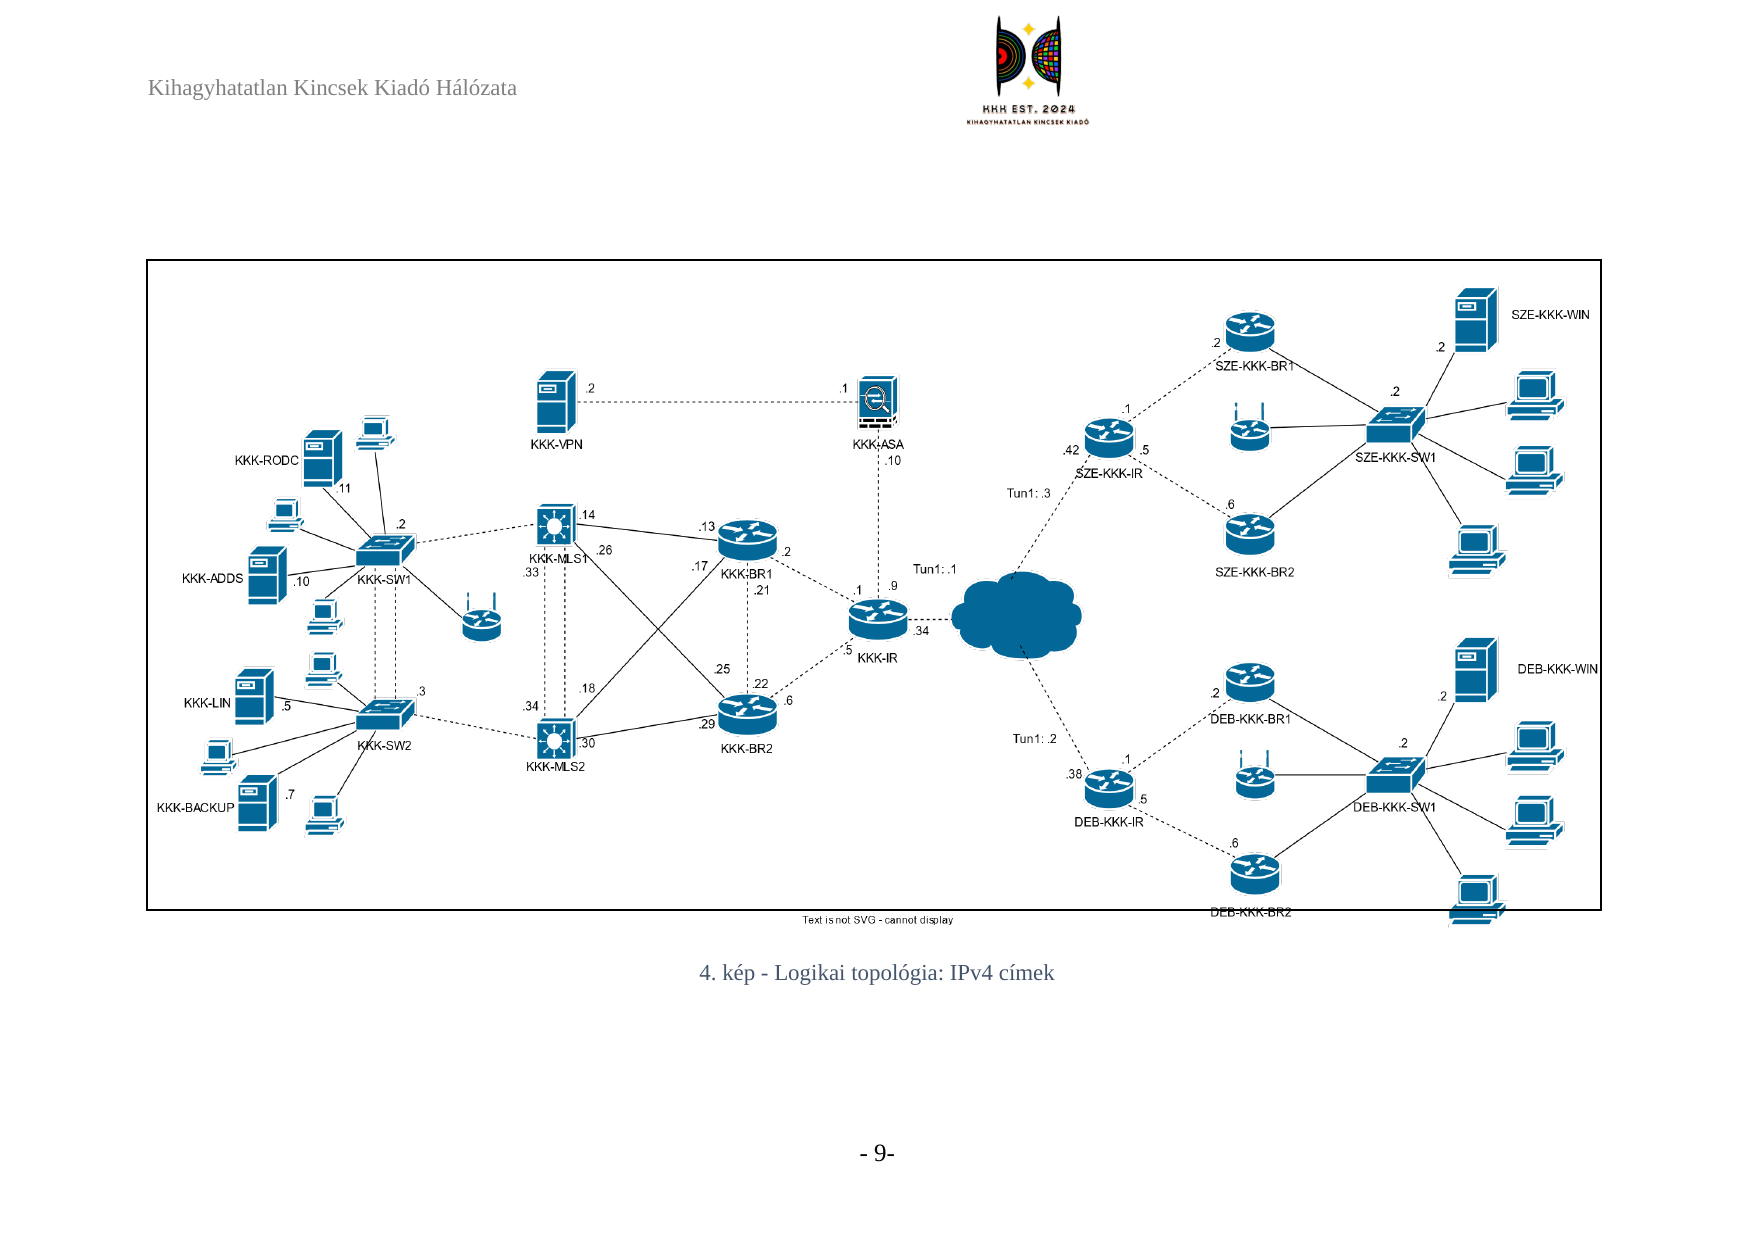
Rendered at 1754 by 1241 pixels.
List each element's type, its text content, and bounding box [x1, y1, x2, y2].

picture [147, 285, 1607, 928]
picture [958, 4, 1094, 130]
picture [148, 285, 1600, 909]
